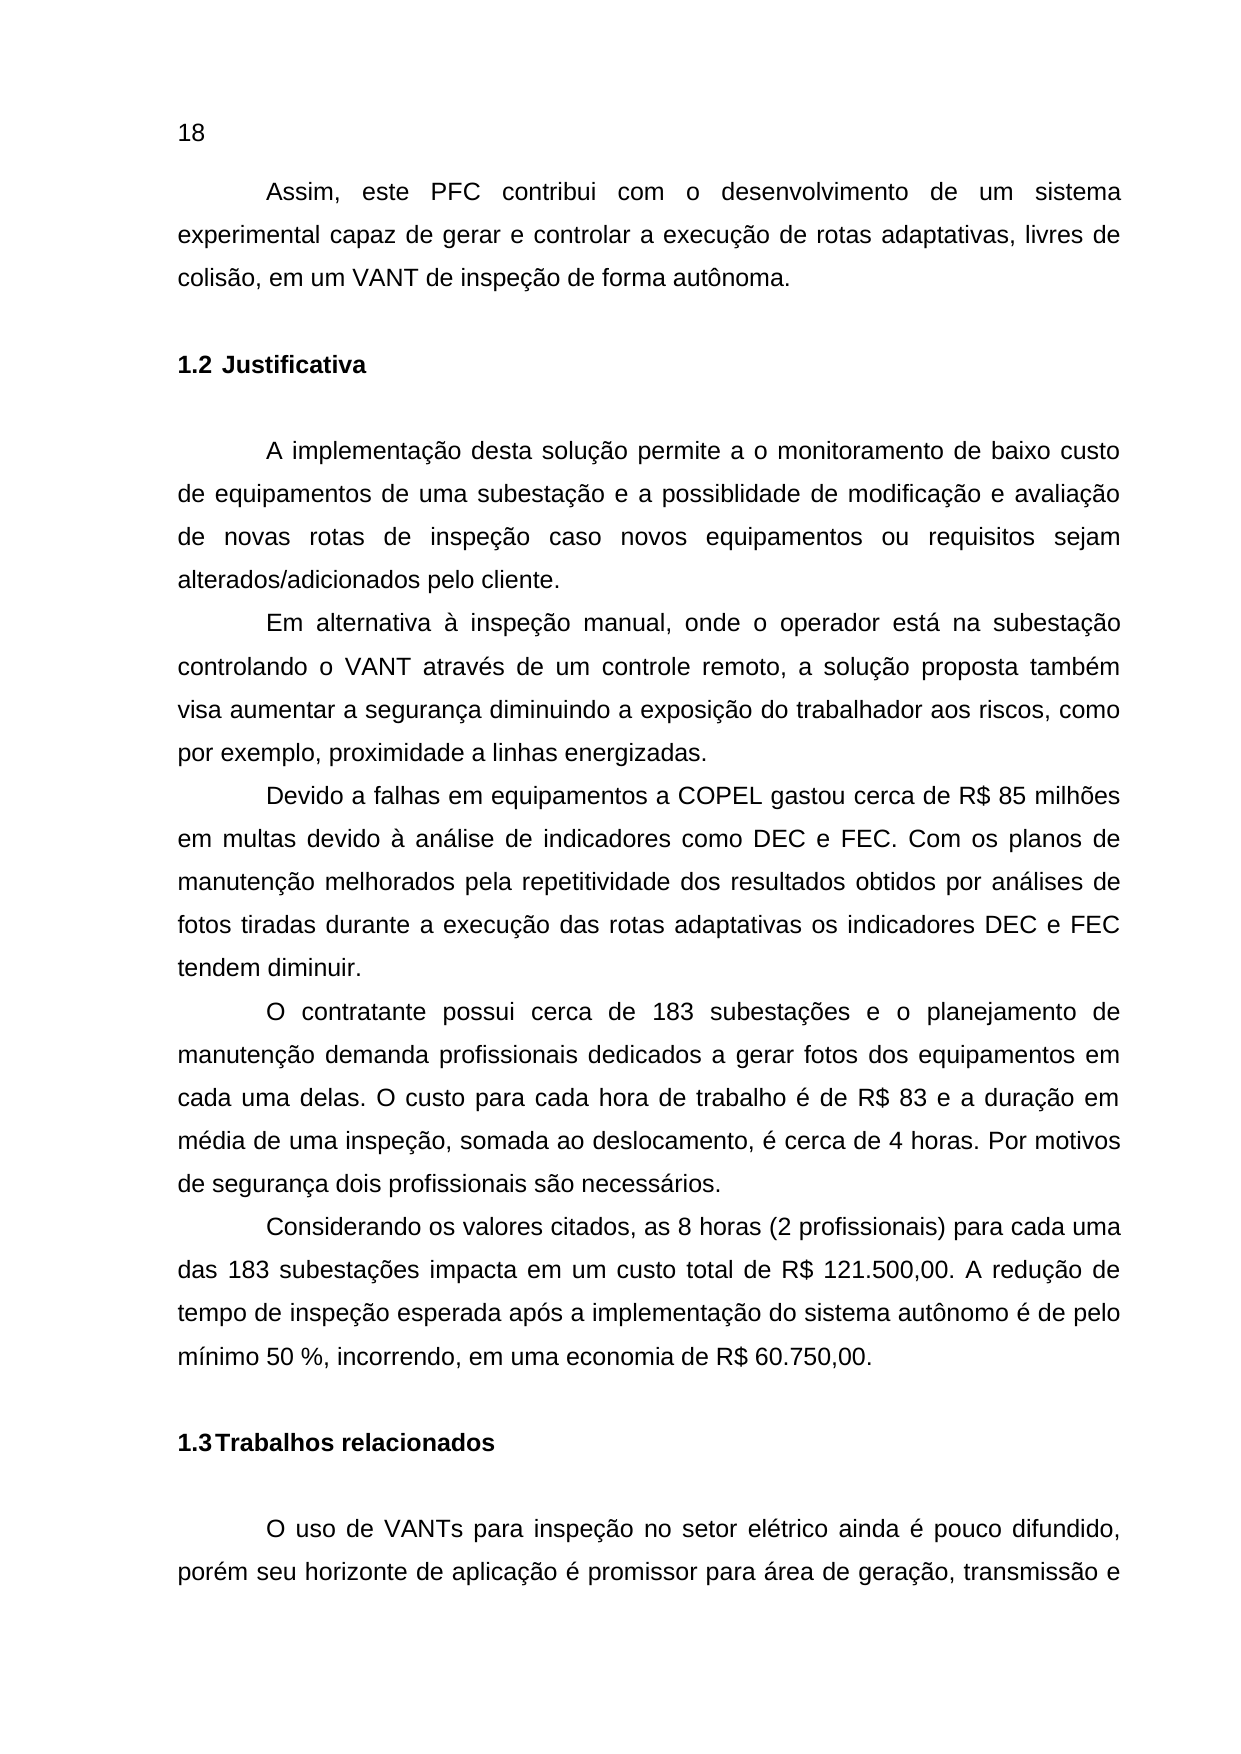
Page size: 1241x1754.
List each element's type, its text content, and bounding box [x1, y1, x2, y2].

text O contratante possui cerca de 183 subestações e o planejamento de manutenção demanda profissionais dedicados a gerar fotos dos equipamentos em cada uma delas. O custo para cada hora de trabalho é de R$ 83 e a duração em média de uma inspeção, somada ao deslocamento, é cerca de 4 horas. Por motivos de segurança dois profissionais são necessários. [177, 997, 1122, 1198]
subtitle Justificativa [177, 350, 1122, 378]
text A implementação desta solução permite a o monitoramento de baixo custo de equipamentos de uma subestação e a possiblidade de modificação e avaliação de novas rotas de inspeção caso novos equipamentos ou requisitos sejam alterados/adicionados pelo cliente. [177, 436, 1122, 594]
text Considerando os valores citados, as 8 horas (2 profissionais) para cada uma das 183 subestações impacta em um custo total de R$ 121.500,00. A redução de tempo de inspeção esperada após a implementação do sistema autônomo é de pelo mínimo 50 %, incorrendo, em uma economia de R$ 60.750,00. [177, 1212, 1122, 1370]
subtitle Trabalhos relacionados [177, 1428, 1122, 1457]
text Em alternativa à inspeção manual, onde o operador está na subestação controlando o VANT através de um controle remoto, a solução proposta também visa aumentar a segurança diminuindo a exposição do trabalhador aos riscos, como por exemplo, proximidade a linhas energizadas. [177, 608, 1122, 767]
text Assim, este PFC contribui com o desenvolvimento de um sistema experimental capaz de gerar e controlar a execução de rotas adaptativas, livres de colisão, em um VANT de inspeção de forma autônoma. [177, 177, 1122, 292]
text Devido a falhas em equipamentos a COPEL gastou cerca de R$ 85 milhões em multas devido à análise de indicadores como DEC e FEC. Com os planos de manutenção melhorados pela repetitividade dos resultados obtidos por análises de fotos tiradas durante a execução das rotas adaptativas os indicadores DEC e FEC tendem diminuir. [177, 781, 1122, 982]
